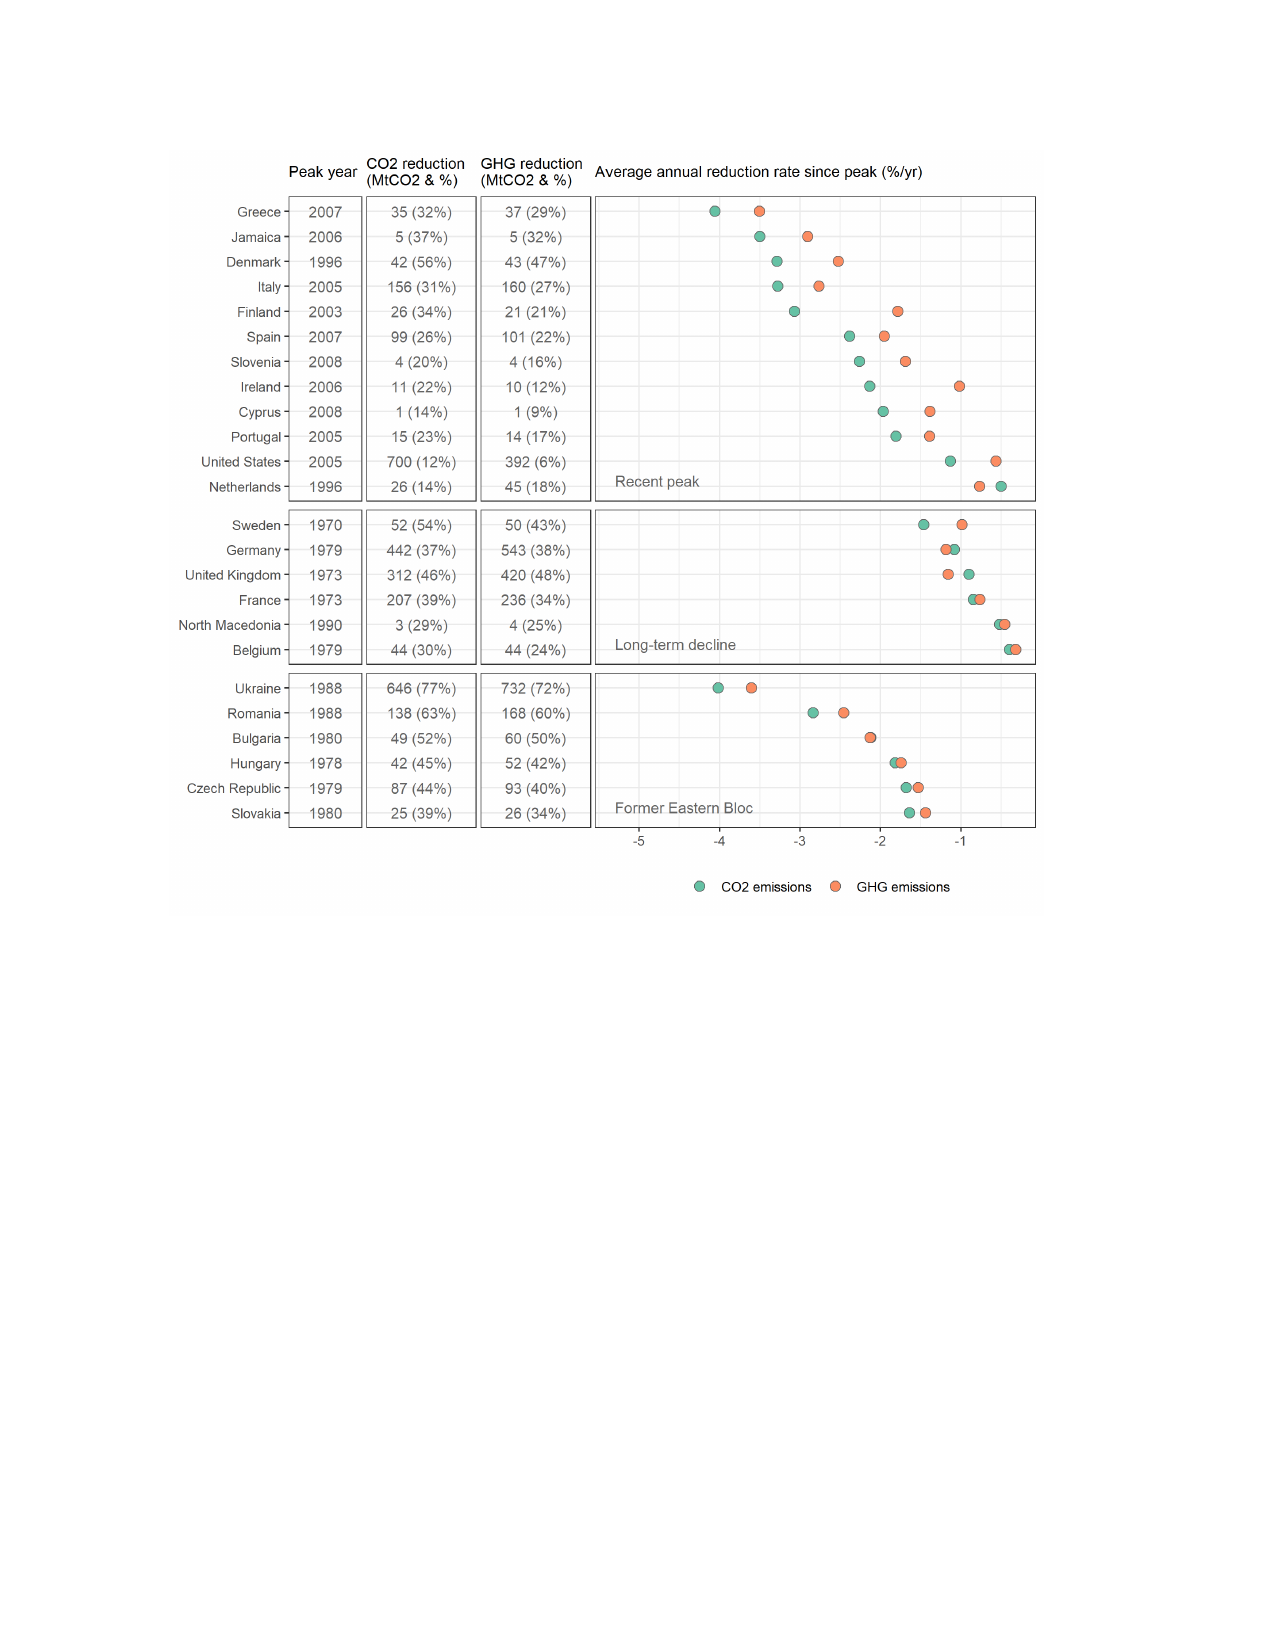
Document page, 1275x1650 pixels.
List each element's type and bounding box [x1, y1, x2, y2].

picture [168, 150, 1044, 916]
